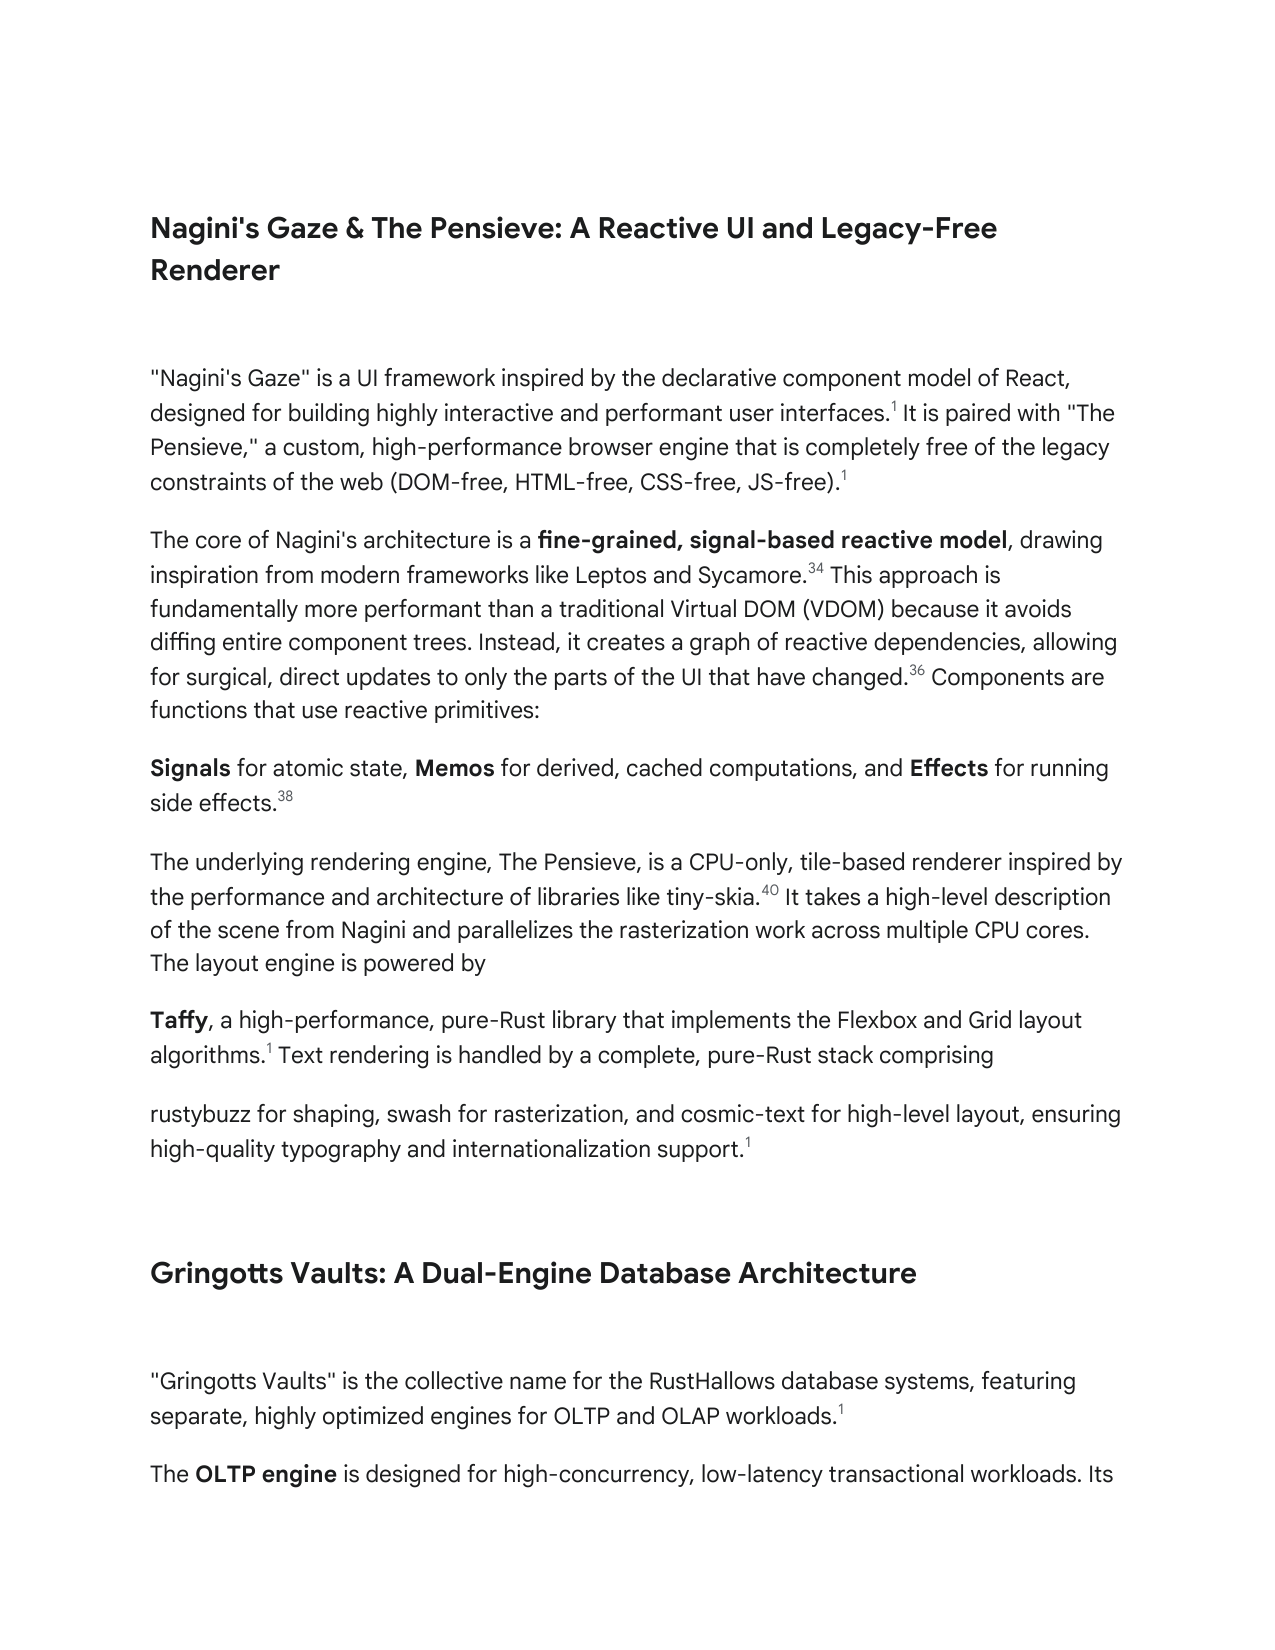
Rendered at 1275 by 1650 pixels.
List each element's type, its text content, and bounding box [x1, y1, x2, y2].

text The underlying rendering engine, The Pensieve, is a CPU-only, tile-based renderer inspired by the performance and architecture of libraries like tiny-skia.40 It takes a high-level description of the scene from Nagini and parallelizes the rasterization work across multiple CPU cores. The layout engine is powered by [150, 848, 1125, 978]
text Taffy, a high-performance, pure-Rust library that implements the Flexbox and Grid layout algorithms.1 Text rendering is handled by a complete, pure-Rust stack comprising [150, 1007, 1125, 1071]
subtitle Nagini's Gaze & The Pensieve: A Reactive UI and Legacy-Free Renderer [150, 211, 1125, 289]
subtitle Gringotts Vaults: A Dual-Engine Database Architecture [150, 1255, 1125, 1292]
text The core of Nagini's architecture is a fine-grained, signal-based reactive model, drawing inspiration from modern frameworks like Leptos and Sycamore.34 This approach is fundamentally more performant than a traditional Virtual DOM (VDOM) because it avoids diffing entire component trees. Instead, it creates a graph of reactive dependencies, allowing for surgical, direct updates to only the parts of the UI that have changed.36 Components are functions that use reactive primitives: [150, 527, 1125, 725]
text "Nagini's Gaze" is a UI framework inspired by the declarative component model of React, designed for building highly interactive and performant user interfaces.1 It is paired with "The Pensieve," a custom, high-performance browser engine that is completely free of the legacy constraints of the web (DOM-free, HTML-free, CSS-free, JS-free).1 [150, 364, 1125, 497]
text rustybuzz for shaping, swash for rasterization, and cosmic-text for high-level layout, ensuring high-quality typography and internationalization support.1 [150, 1100, 1125, 1165]
text "Gringotts Vaults" is the collective name for the RustHallows database systems, featuring separate, highly optimized engines for OLTP and OLAP workloads.1 [150, 1367, 1125, 1431]
text Signals for atomic state, Memos for derived, cached computations, and Effects for running side effects.38 [150, 754, 1125, 818]
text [150, 1461, 1125, 1489]
